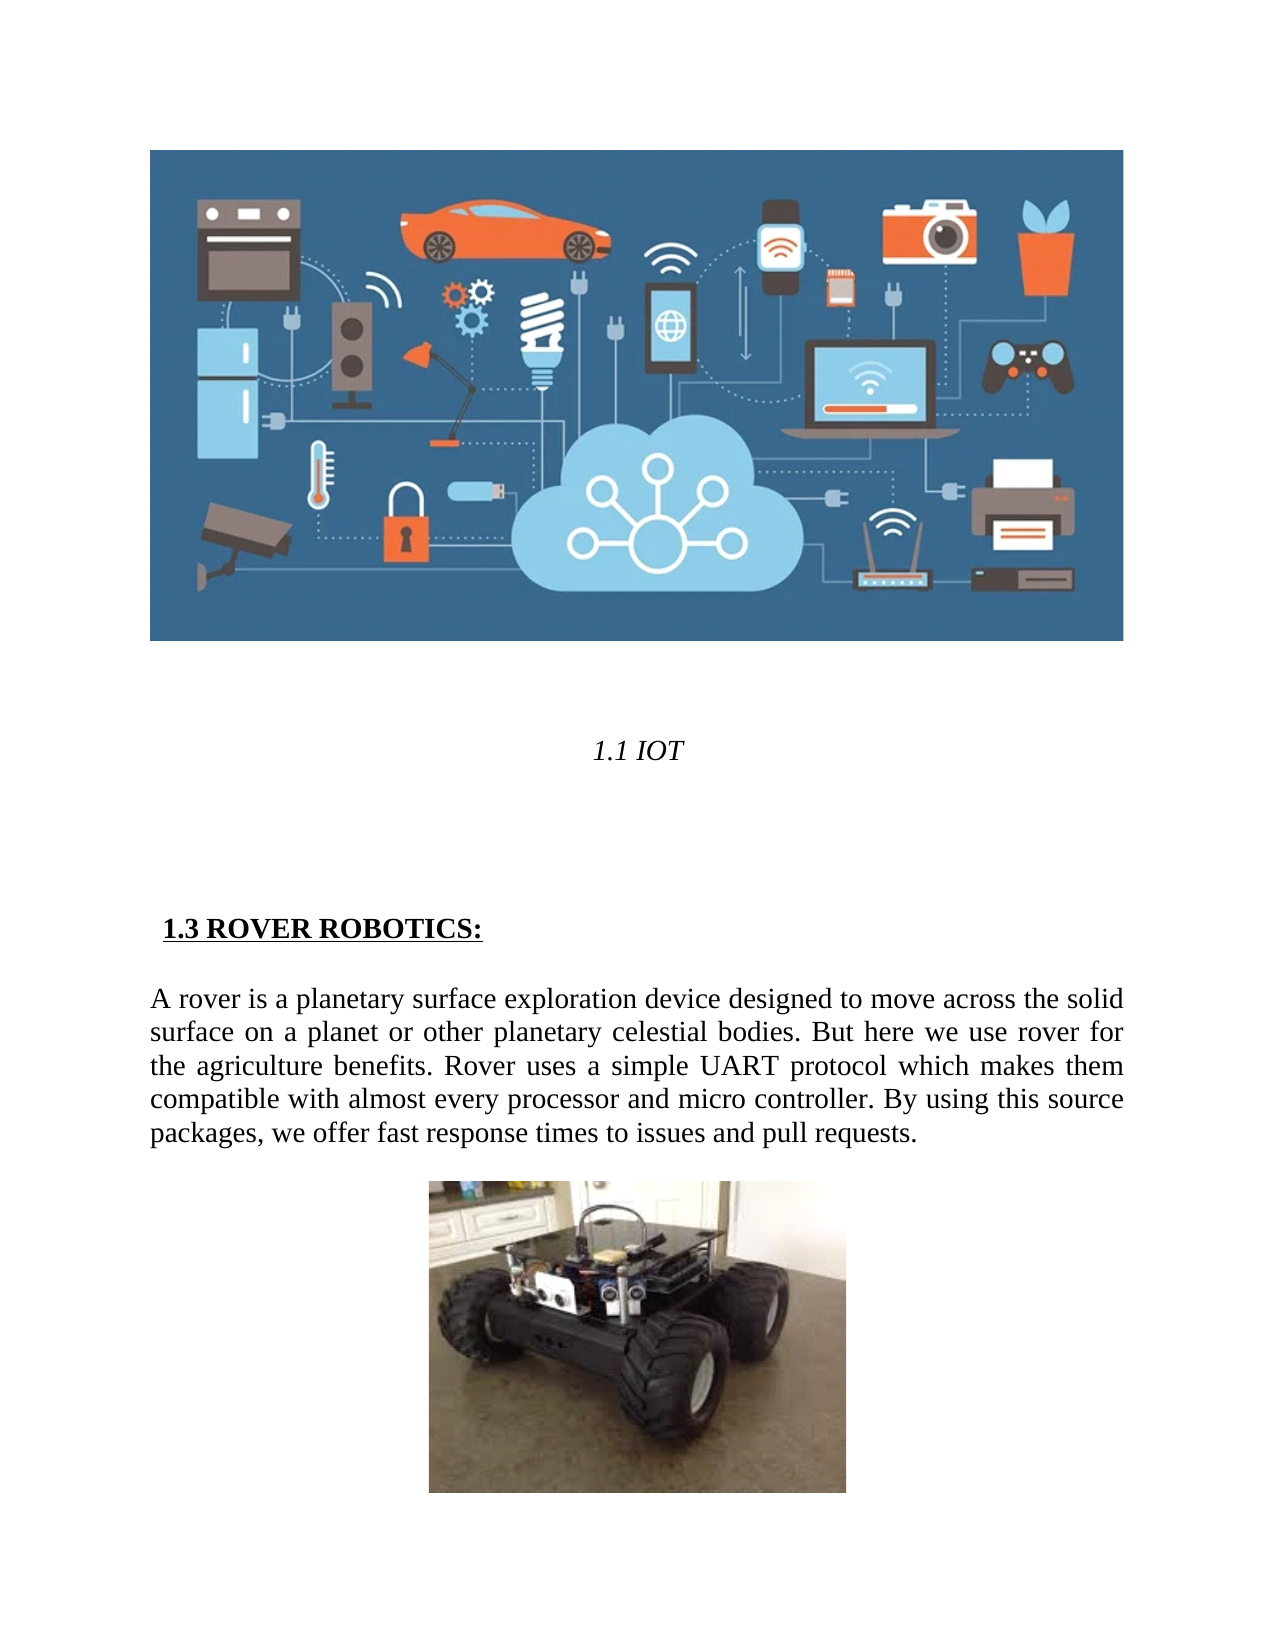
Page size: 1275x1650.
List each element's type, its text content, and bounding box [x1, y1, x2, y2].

picture [150, 150, 1124, 641]
text 1.3 ROVER ROBOTICS: [162, 912, 1125, 945]
text 1.1 IOT [150, 733, 1125, 767]
text A rover is a planetary surface exploration device designed to move across the solid surface on a planet or other planetary celestial bodies. But here we use rover for the agriculture benefits. Rover uses a simple UART protocol which makes them compatible with almost every processor and micro controller. By using this source packages, we offer fast response times to issues and pull requests. [150, 981, 1125, 1148]
picture [428, 1181, 847, 1493]
